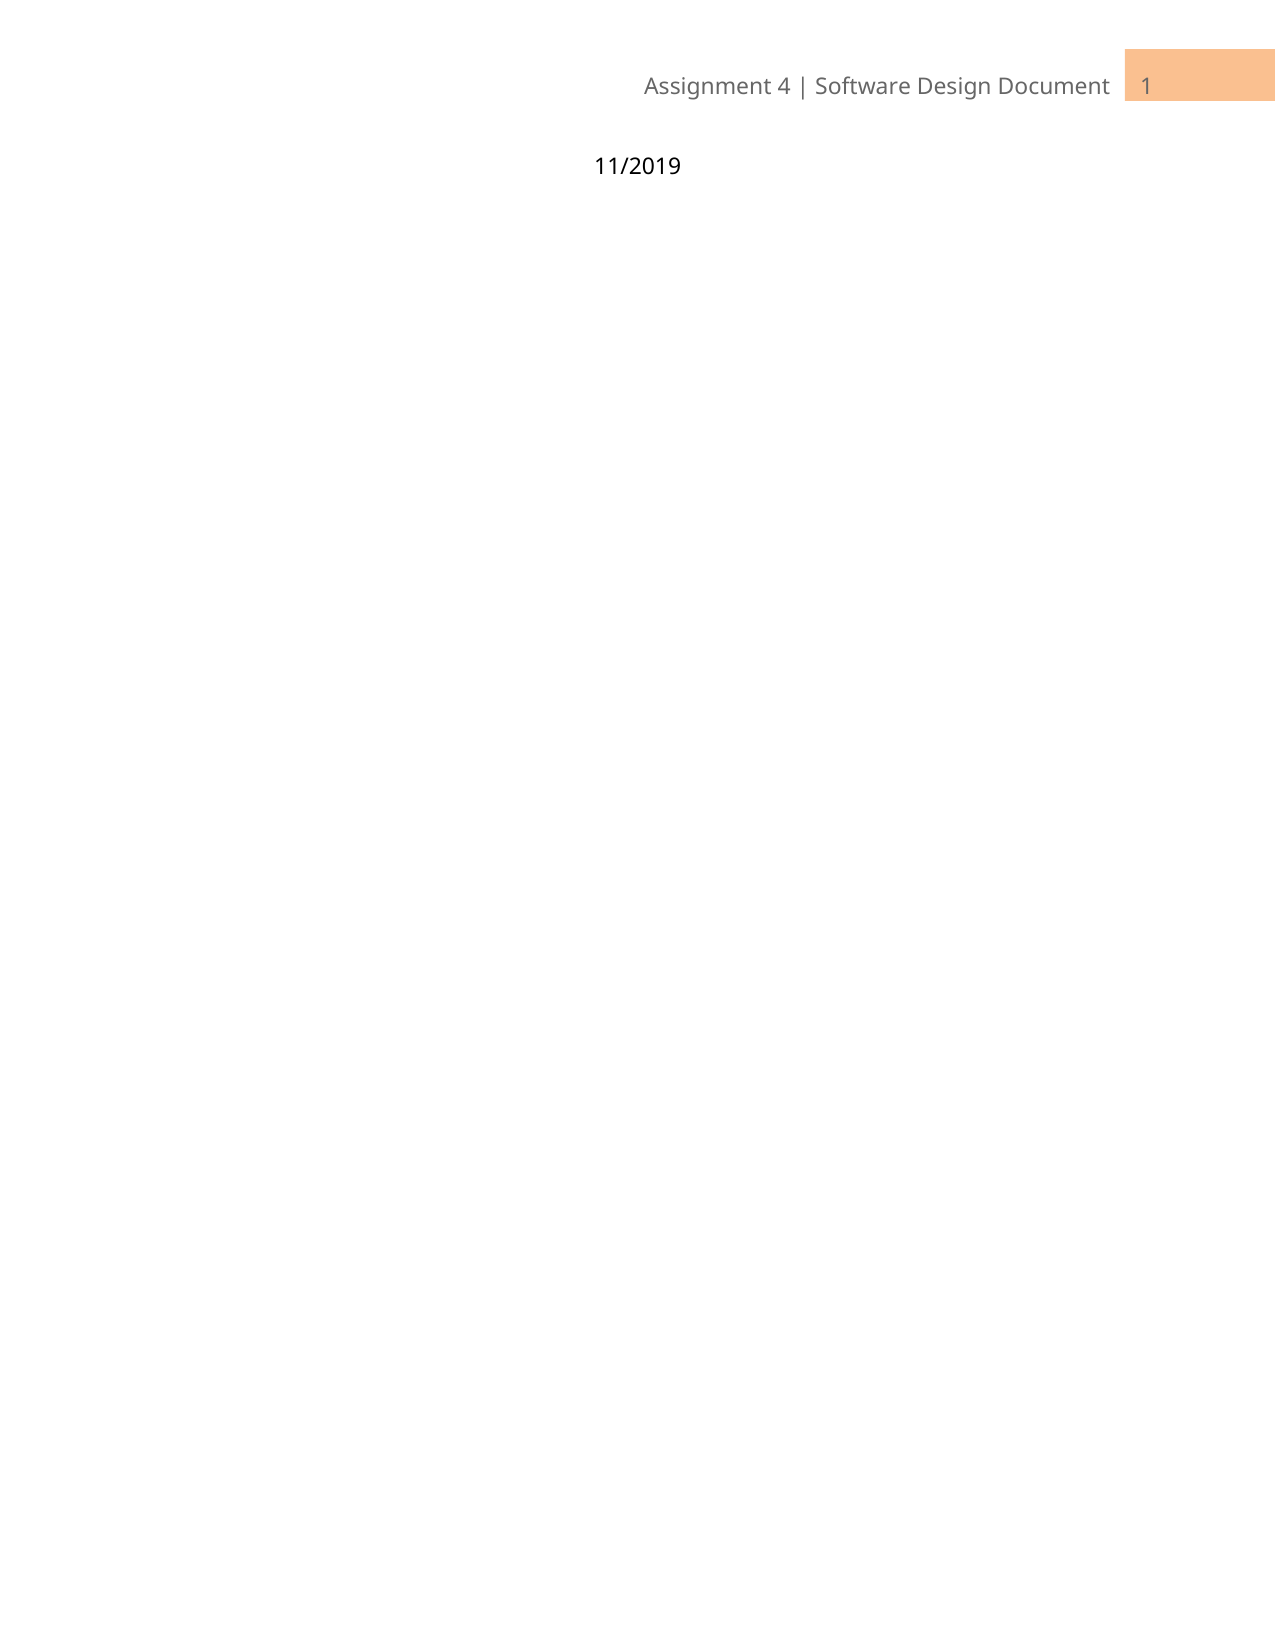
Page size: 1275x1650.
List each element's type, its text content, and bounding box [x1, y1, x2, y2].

text 11/2019 [150, 150, 1125, 181]
